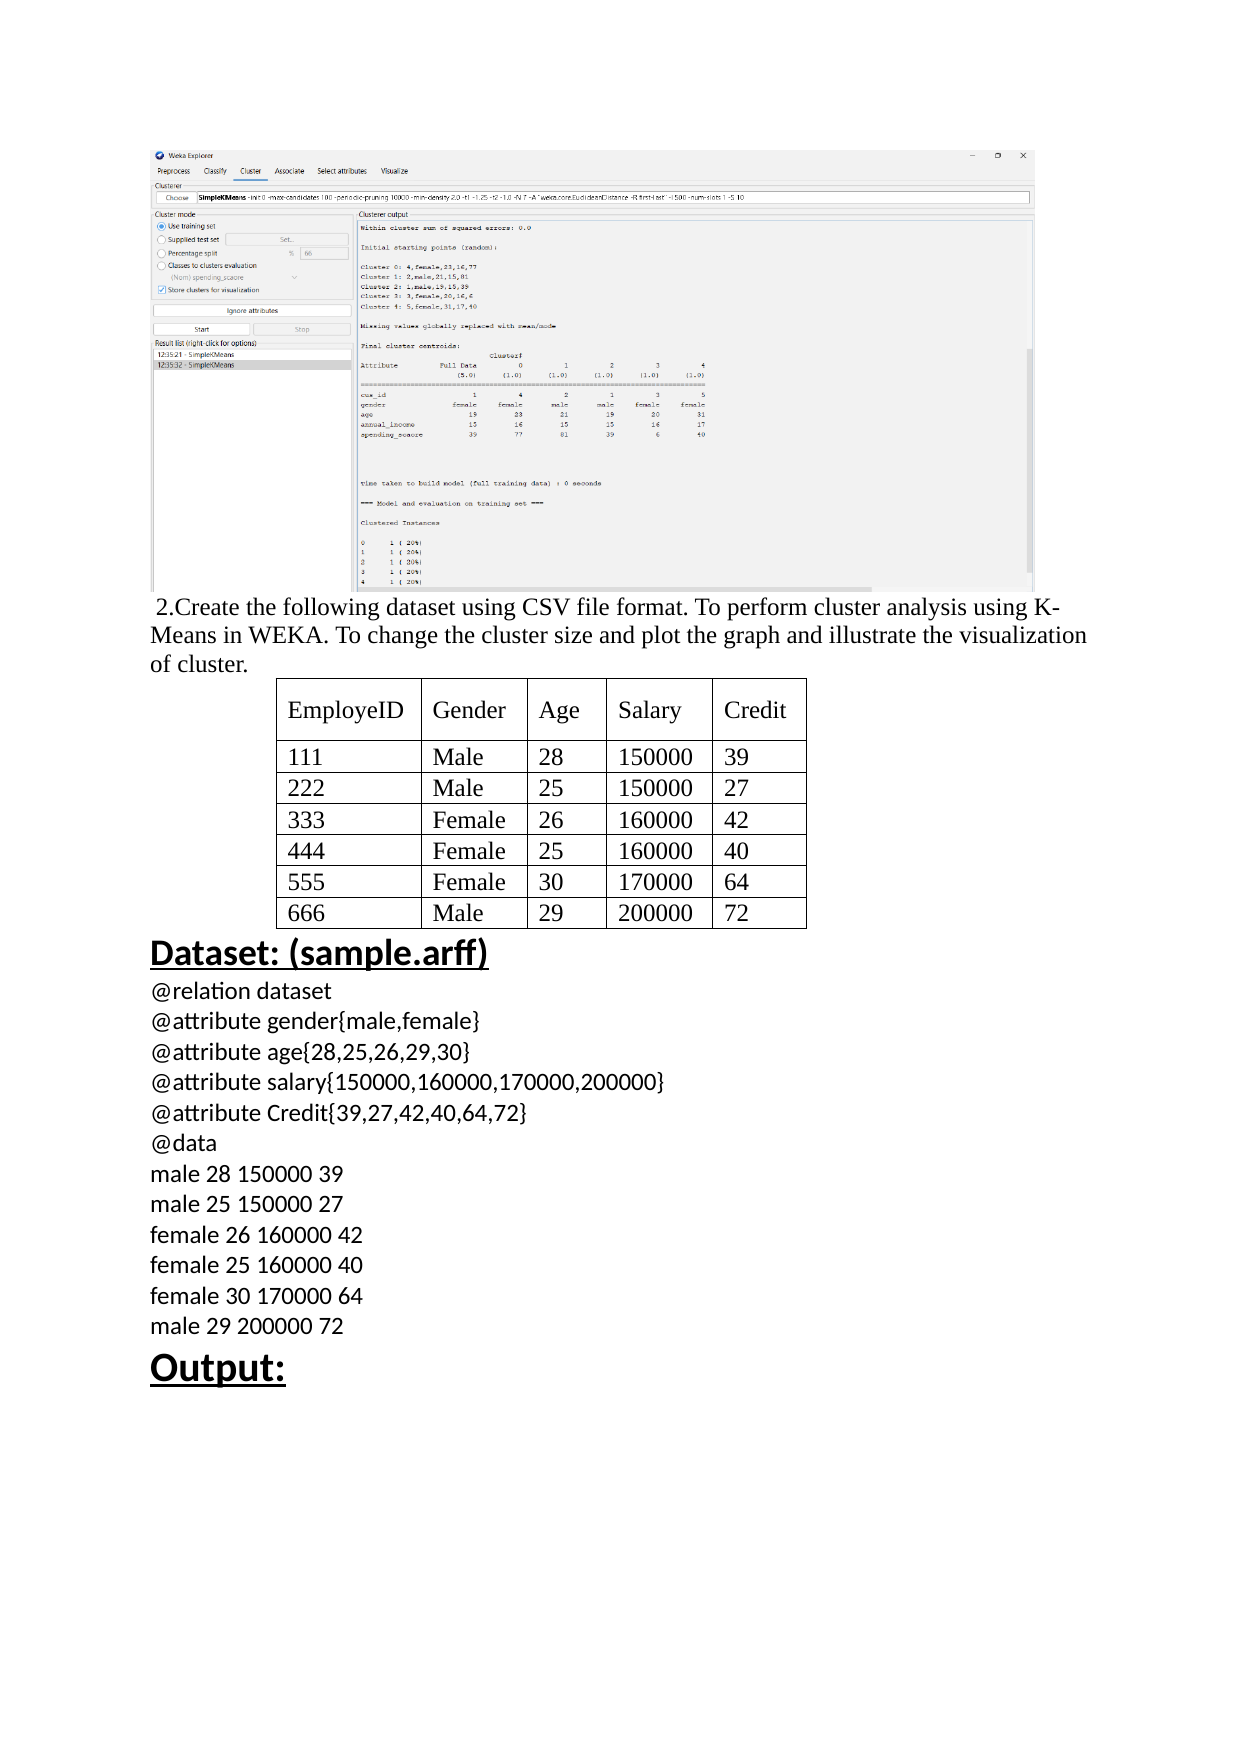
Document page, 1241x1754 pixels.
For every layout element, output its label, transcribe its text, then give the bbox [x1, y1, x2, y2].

text @data [150, 1127, 1090, 1158]
table_cell 26 [528, 804, 606, 834]
text @attribute age{28,25,26,29,30} [150, 1036, 1090, 1066]
table_cell 222 [277, 773, 421, 803]
table_cell 333 [277, 804, 421, 834]
table_cell 25 [528, 835, 606, 865]
table_header Gender [422, 679, 527, 740]
table_cell 444 [277, 835, 421, 865]
table_cell 40 [713, 835, 806, 865]
table_cell 150000 [607, 773, 712, 803]
table_cell 150000 [607, 741, 712, 772]
table_cell 27 [713, 773, 806, 803]
table_header Credit [713, 679, 806, 740]
text male 25 150000 27 [150, 1188, 1090, 1219]
table_cell 25 [528, 773, 606, 803]
table_cell 28 [528, 741, 606, 772]
text female 30 170000 64 [150, 1280, 1090, 1311]
table_cell 666 [277, 898, 421, 928]
table_header Age [528, 679, 606, 740]
table_cell 42 [713, 804, 806, 834]
picture [150, 150, 1035, 592]
table_cell 72 [713, 898, 806, 928]
table_cell 160000 [607, 835, 712, 865]
text 2.Create the following dataset using CSV file format. To perform cluster analysis using K- Means in WEKA. To change the cluster size and plot the graph and illustrate the visualization of cluster. [150, 592, 1090, 678]
text @attribute gender{male,female} [150, 1005, 1090, 1036]
table_cell 200000 [607, 898, 712, 928]
table_cell Male [422, 898, 527, 928]
table_cell Male [422, 773, 527, 803]
table_cell Female [422, 804, 527, 834]
text Output: [150, 1341, 1090, 1392]
text male 29 200000 72 [150, 1311, 1090, 1341]
table_cell 111 [277, 741, 421, 772]
table_cell 555 [277, 866, 421, 897]
table_cell Female [422, 835, 527, 865]
text @relation dataset [150, 975, 1090, 1005]
text @attribute salary{150000,160000,170000,200000} [150, 1066, 1090, 1097]
table_cell 160000 [607, 804, 712, 834]
table_cell 29 [528, 898, 606, 928]
table_cell 64 [713, 866, 806, 897]
table_cell 30 [528, 866, 606, 897]
table_cell 170000 [607, 866, 712, 897]
table_header Salary [607, 679, 712, 740]
text female 25 160000 40 [150, 1249, 1090, 1280]
table_header EmployeID [277, 679, 421, 740]
text @attribute Credit{39,27,42,40,64,72} [150, 1097, 1090, 1127]
text male 28 150000 39 [150, 1158, 1090, 1188]
table_cell 39 [713, 741, 806, 772]
text Dataset: (sample.arff) [150, 929, 1090, 975]
table_cell Female [422, 866, 527, 897]
text female 26 160000 42 [150, 1219, 1090, 1249]
table_cell Male [422, 741, 527, 772]
